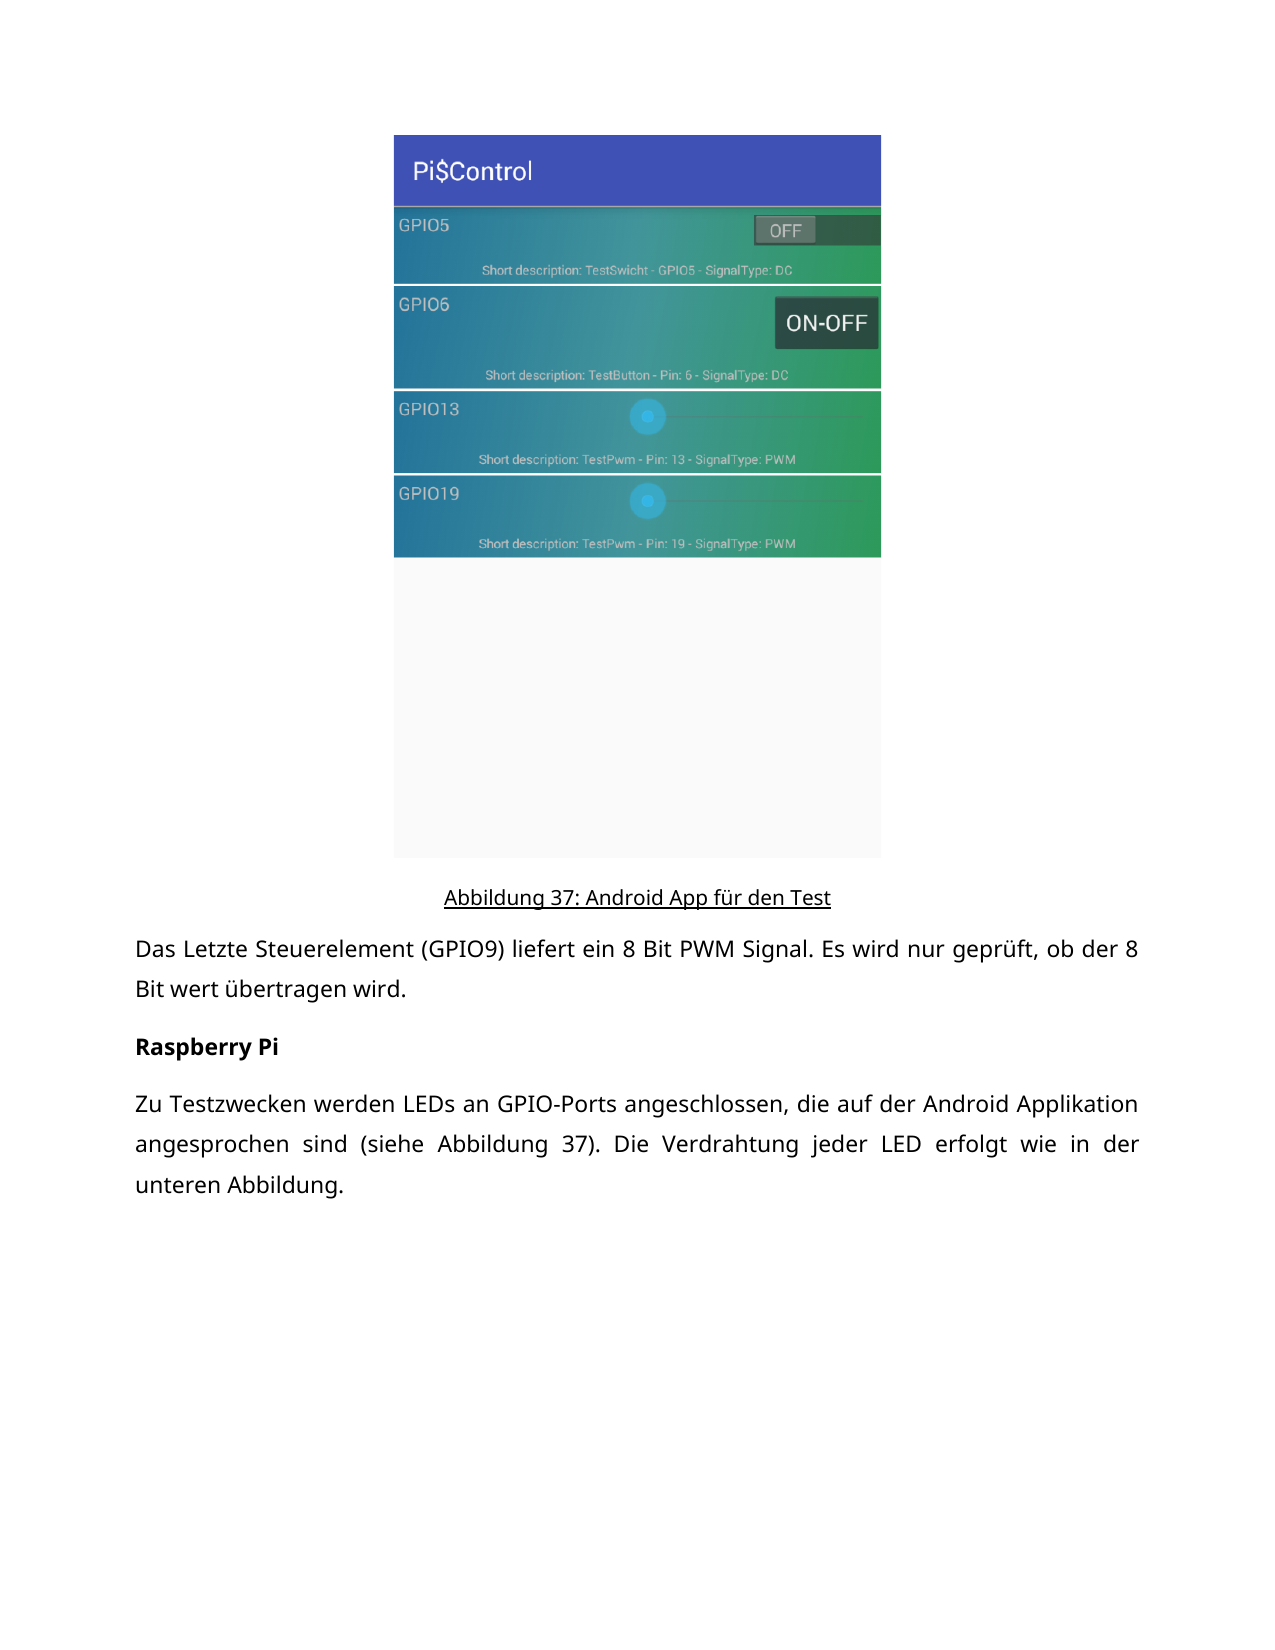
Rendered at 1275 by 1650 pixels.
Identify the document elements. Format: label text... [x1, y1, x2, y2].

picture [393, 135, 882, 858]
text Raspberry Pi [135, 1030, 1140, 1062]
text Zu Testzwecken werden LEDs an GPIO-Ports angeschlossen, die auf der Android Applikation angesprochen sind (siehe Abbildung 37). Die Verdrahtung jeder LED erfolgt wie in der unteren Abbildung. [135, 1088, 1140, 1200]
text Das Letzte Steuerelement (GPIO9) liefert ein 8 Bit PWM Signal. Es wird nur geprüft, ob der 8 Bit wert übertragen wird. [135, 932, 1140, 1004]
